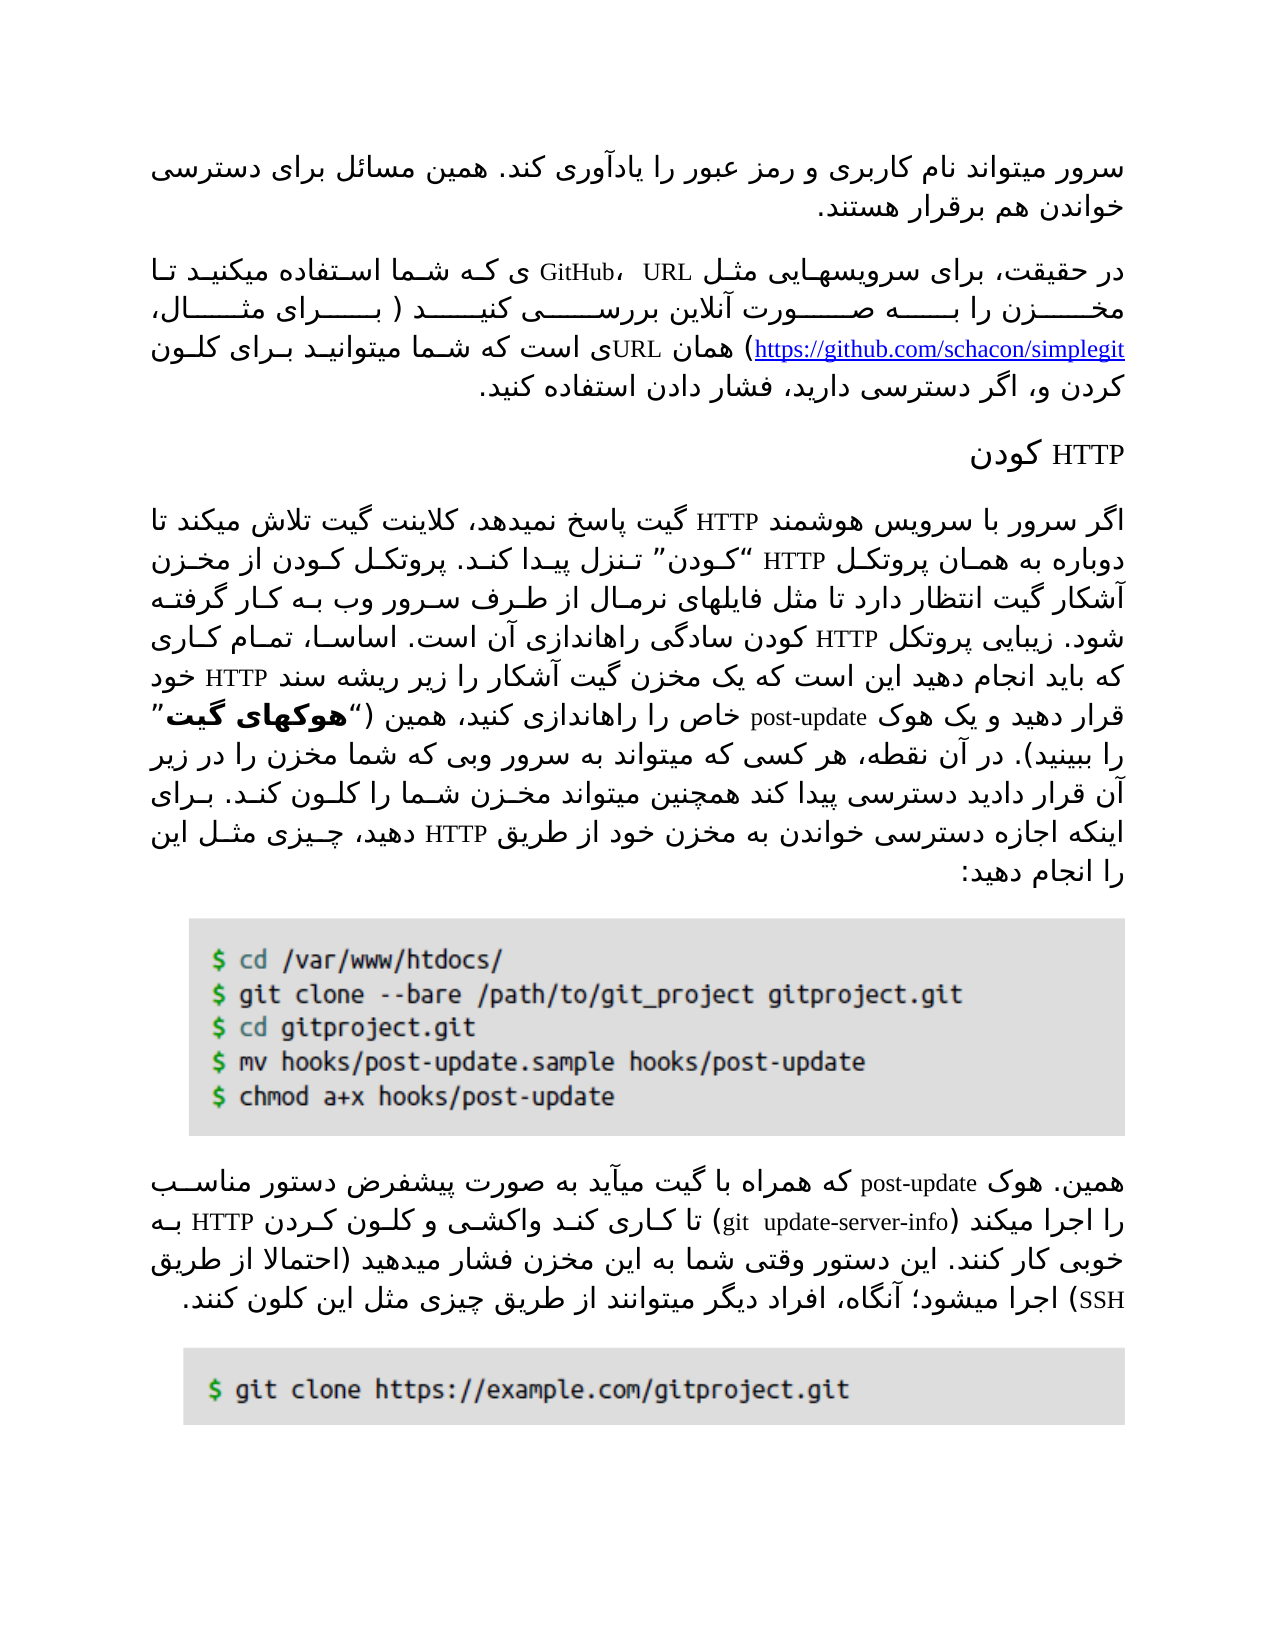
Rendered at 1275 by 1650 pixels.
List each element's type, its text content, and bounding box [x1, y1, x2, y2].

text همین. هوک post-update که همراه با گیت میآید به صورت پیشفرض دستور مناسب را اجرا میکند (git update-server-info) تا کاری کند واکشی و کلون کردن HTTP به خوبی کار کنند. این دستور وقتی شما به این مخزن فشار میدهید (احتمالا از طریق SSH) اجرا میشود؛ آنگاه، افراد دیگر میتوانند از طریق چیزی مثل این کلون کنند. [150, 1164, 1125, 1315]
text اگر سرور با سرویس هوشمند HTTP گیت پاسخ نمیدهد، کلاینت گیت تلاش میکند تا دوباره به همان پروتکل HTTP “کودن” تنزل پیدا کند. پروتکل کودن از مخزن آشکار گیت انتظار دارد تا مثل فایلهای نرمال از طرف سرور وب به کار گرفته شود. زیبایی پروتکل HTTP کودن سادگی راهاندازی آن است. اساسا، تمام کاری که باید انجام دهید این است که یک مخزن گیت آشکار را زیر ریشه سند HTTP خود قرار دهید و یک هوک post-update خاص را راهاندازی کنید، همین (“هوکهای گیت” را ببینید). در آن نقطه، هر کسی که میتواند به سرور وبی که شما مخزن را در زیر آن قرار دادید دسترسی پیدا کند همچنین میتواند مخزن شما را کلون کند. برای اینکه اجازه دسترسی خواندن به مخزن خود از طریق HTTP دهید، چیزی مثل این را انجام دهید: [150, 503, 1125, 888]
text HTTP کودن [150, 434, 1125, 473]
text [150, 150, 1125, 223]
text در حقیقت، برای سرویسهایی مثل GitHub، URL ی که شما استفاده میکنید تا مخزن را به صورت آنلاین بررسی کنید ( برای مثال، https://github.com/schacon/simplegit) همان URLی است که شما میتوانید برای کلون کردن و، اگر دسترسی دارید، فشار دادن استفاده کنید. [150, 253, 1125, 404]
